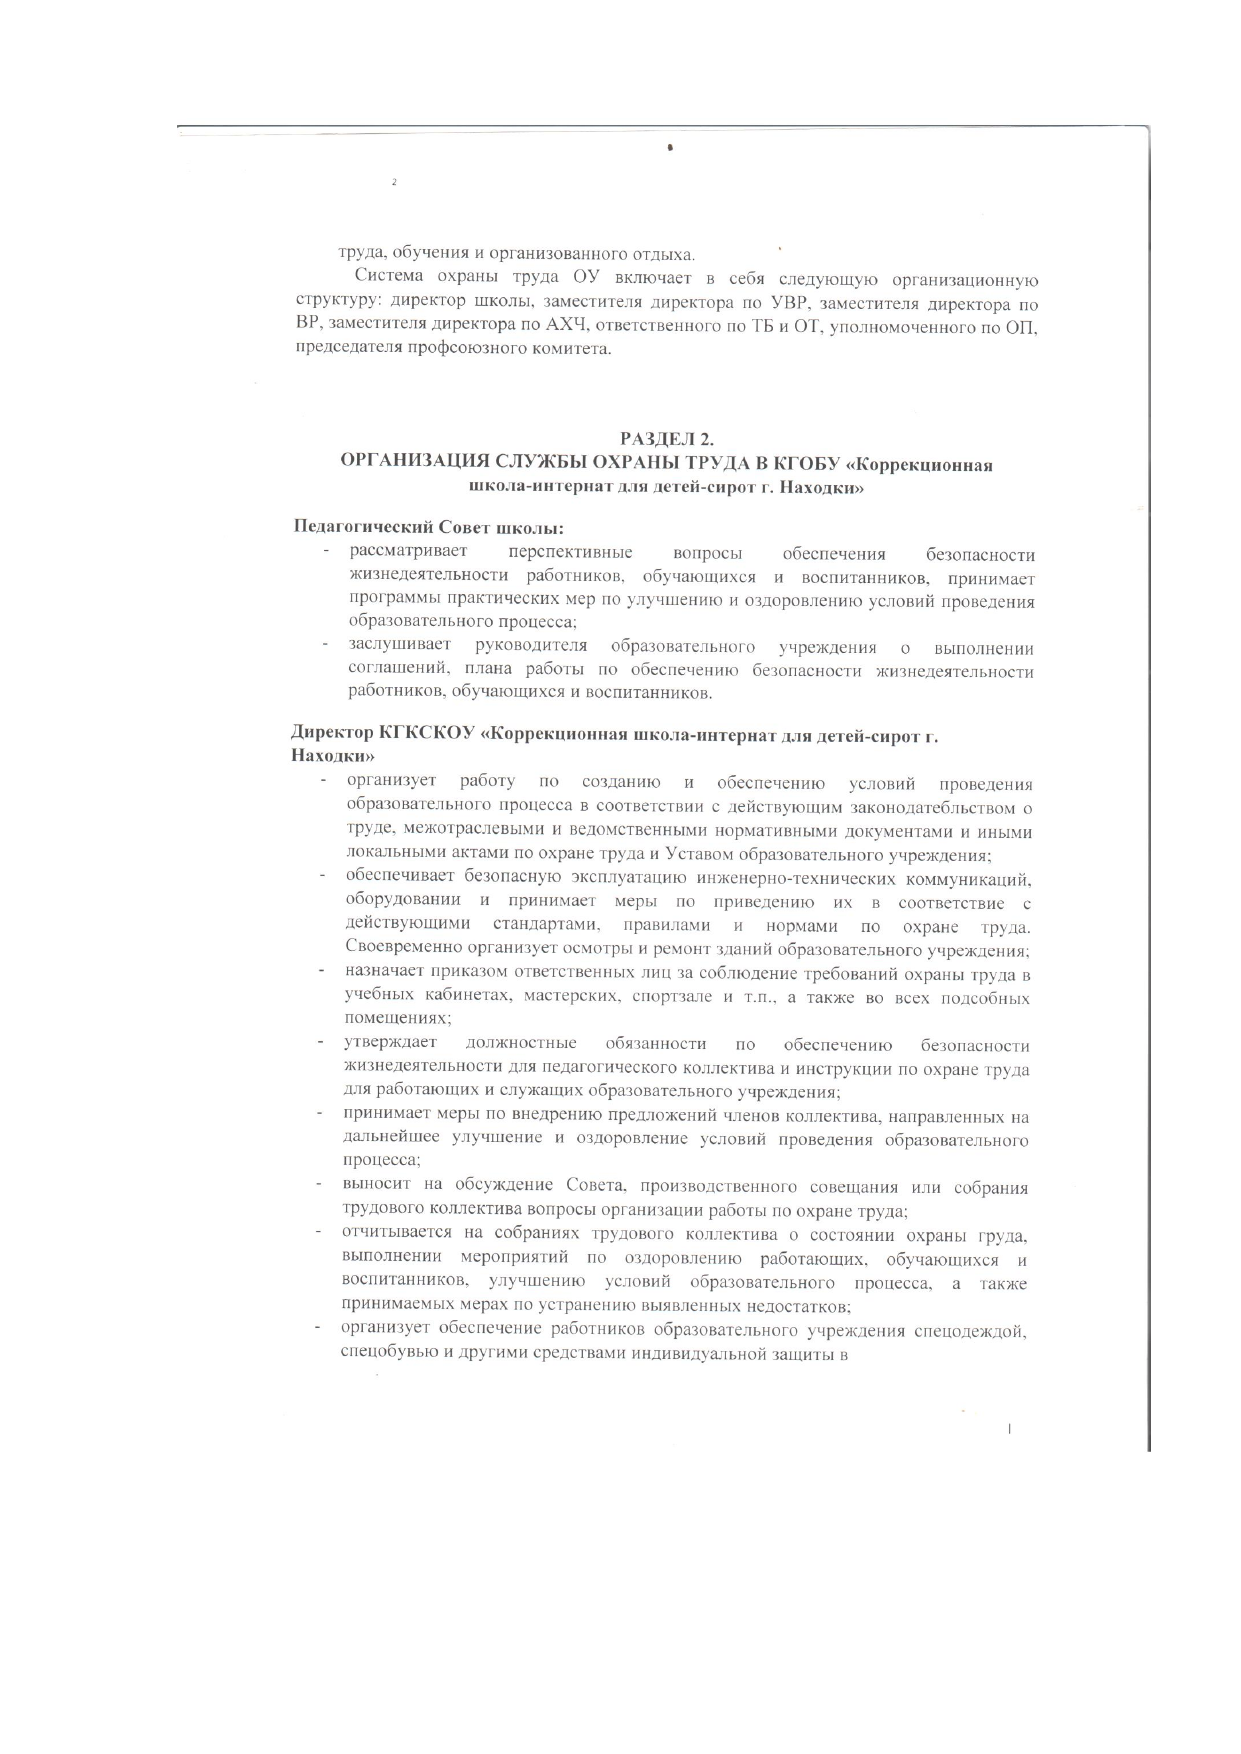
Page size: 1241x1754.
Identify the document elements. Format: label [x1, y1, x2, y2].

picture [177, 118, 1151, 1456]
